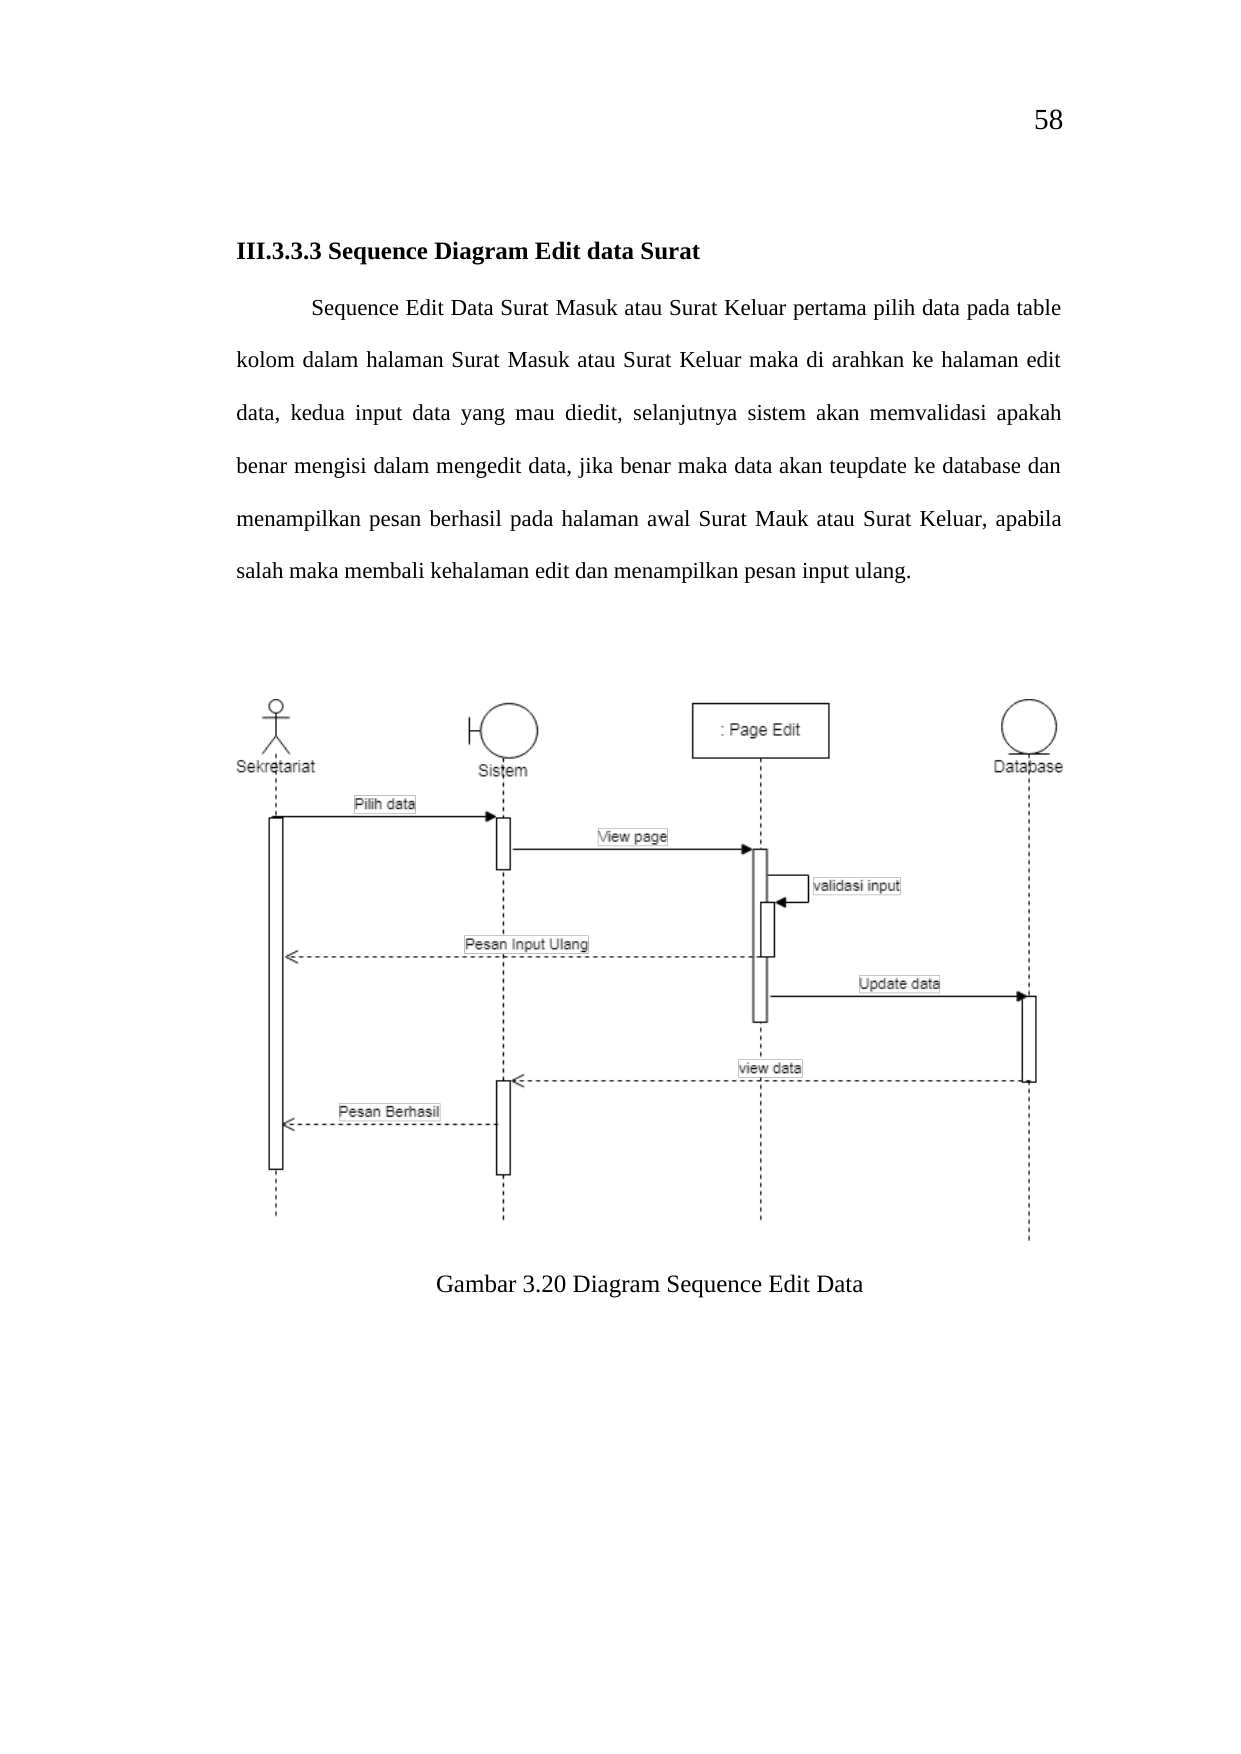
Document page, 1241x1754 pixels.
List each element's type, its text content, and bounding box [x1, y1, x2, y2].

subtitle Sequence Diagram Edit data Surat [236, 236, 1063, 265]
picture [236, 699, 1064, 1241]
text Gambar 3.20 Diagram Sequence Edit Data [236, 1269, 1063, 1297]
text Sequence Edit Data Surat Masuk atau Surat Keluar pertama pilih data pada table kolom dalam halaman Surat Masuk atau Surat Keluar maka di arahkan ke halaman edit data, kedua input data yang mau diedit, selanjutnya sistem akan memvalidasi apakah benar mengisi dalam mengedit data, jika benar maka data akan teupdate ke database dan menampilkan pesan berhasil pada halaman awal Surat Mauk atau Surat Keluar, apabila salah maka membali kehalaman edit dan menampilkan pesan input ulang. [236, 294, 1063, 584]
